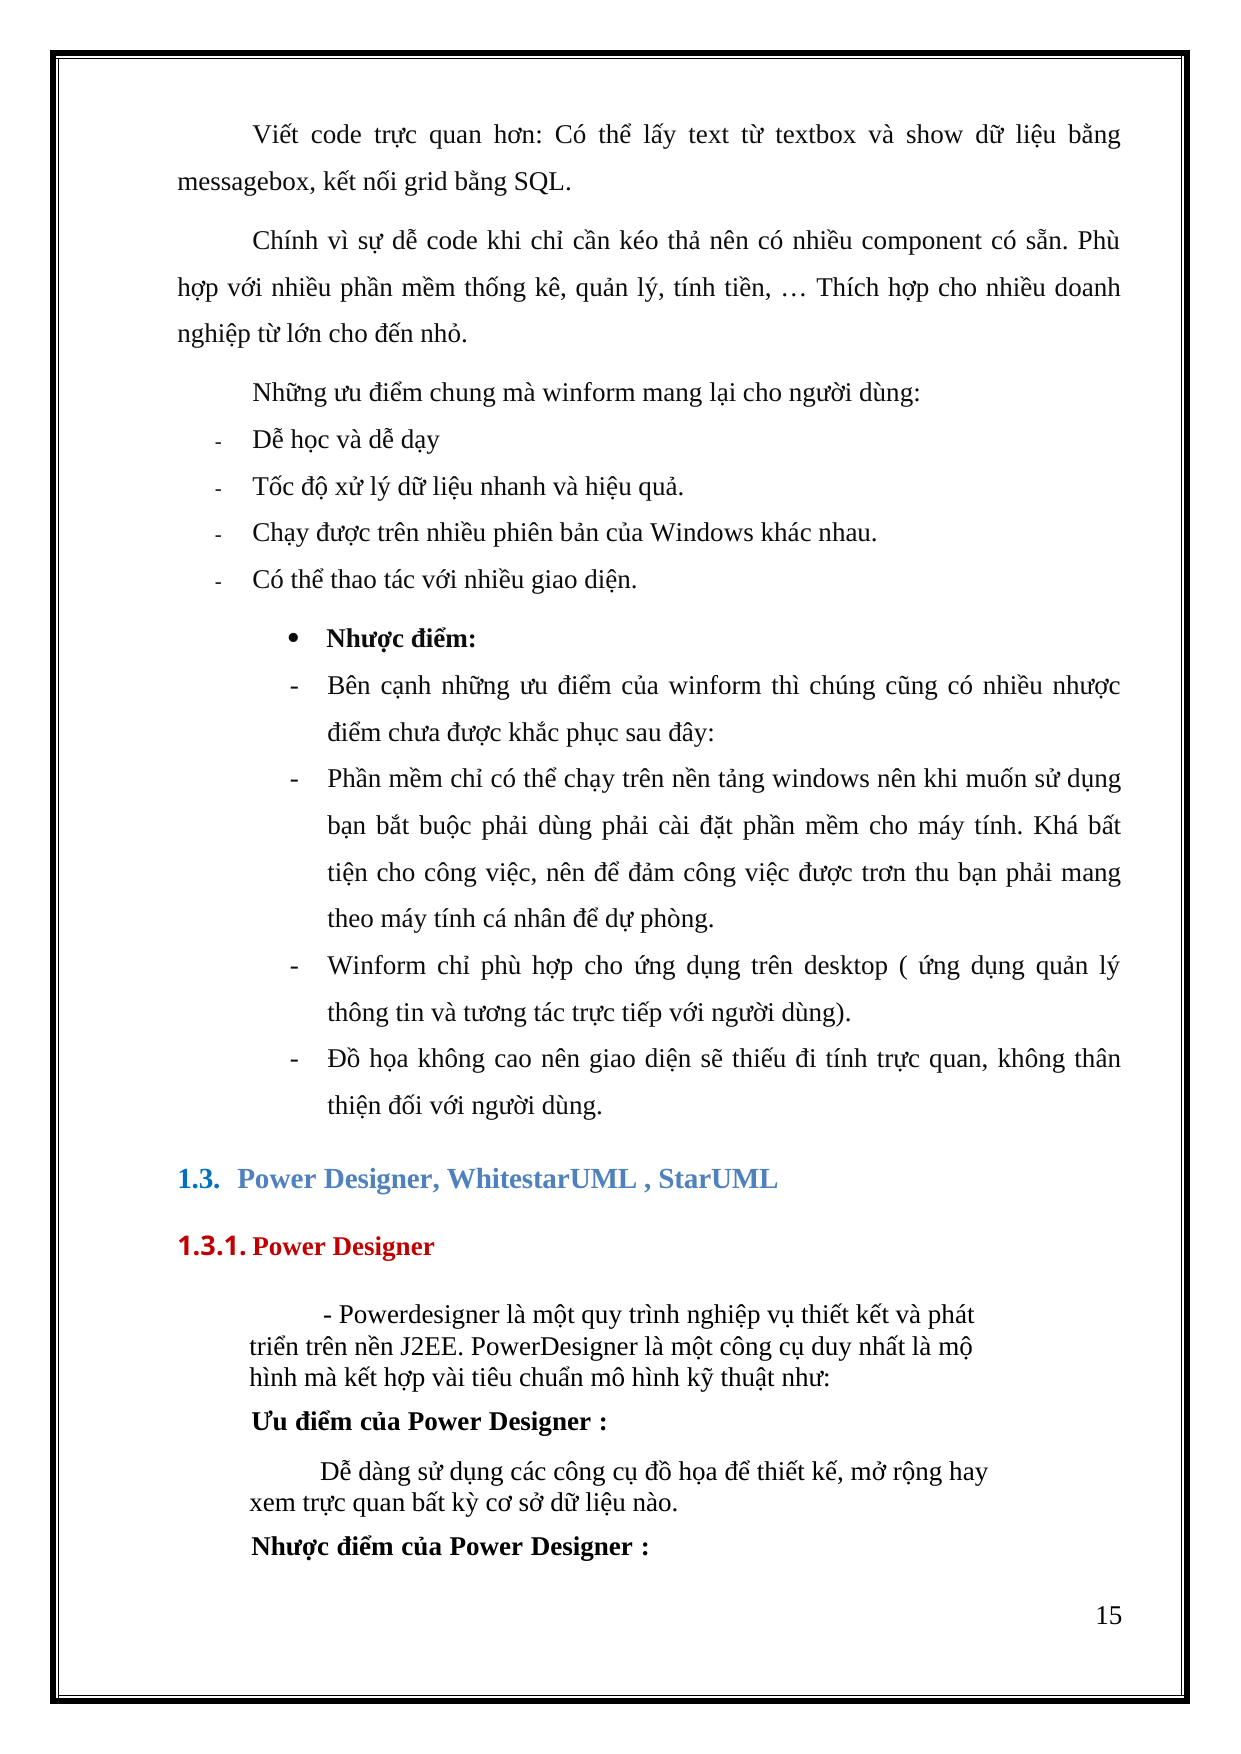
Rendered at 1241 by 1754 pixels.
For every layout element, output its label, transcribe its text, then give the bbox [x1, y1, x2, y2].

text Nhược điểm của Power Designer : [177, 1530, 1122, 1561]
text Chính vì sự dễ code khi chỉ cần kéo thả nên có nhiều component có sẵn. Phù hợp với nhiều phần mềm thống kê, quản lý, tính tiền, … Thích hợp cho nhiều doanh nghiệp từ lớn cho đến nhỏ. [177, 224, 1122, 348]
list Bên cạnh những ưu điểm của winform thì chúng cũng có nhiều nhược điểm chưa được khắc phục sau đây: [289, 669, 1122, 747]
list Dễ học và dễ dạy [214, 423, 1122, 454]
list Phần mềm chỉ có thể chạy trên nền tảng windows nên khi muốn sử dụng bạn bắt buộc phải dùng phải cài đặt phần mềm cho máy tính. Khá bất tiện cho công việc, nên để đảm công việc được trơn thu bạn phải mang theo máy tính cá nhân để dự phòng. [289, 762, 1122, 934]
list Chạy được trên nhiều phiên bản của Windows khác nhau. [214, 516, 1122, 548]
text - Powerdesigner là một quy trình nghiệp vụ thiết kết và phát triển trên nền J2EE. PowerDesigner là một công cụ duy nhất là mộ hình mà kết hợp vài tiêu chuẩn mô hình kỹ thuật như: [249, 1298, 991, 1392]
subtitle Power Designer [177, 1226, 1122, 1263]
subtitle Power Designer, WhitestarUML , StarUML [177, 1161, 1122, 1194]
text Viết code trực quan hơn: Có thể lấy text từ textbox và show dữ liệu bằng messagebox, kết nối grid bằng SQL. [177, 118, 1122, 196]
list Có thể thao tác với nhiều giao diện. [214, 563, 1122, 594]
list Đồ họa không cao nên giao diện sẽ thiếu đi tính trực quan, không thân thiện đối với người dùng. [289, 1042, 1122, 1120]
list Nhược điểm: [288, 622, 1122, 653]
text Những ưu điểm chung mà winform mang lại cho người dùng: [177, 376, 1122, 408]
list Winform chỉ phù hợp cho ứng dụng trên desktop ( ứng dụng quản lý thông tin và tương tác trực tiếp với người dùng). [289, 949, 1122, 1027]
text Dễ dàng sử dụng các công cụ đồ họa để thiết kế, mở rộng hay xem trực quan bất kỳ cơ sở dữ liệu nào. [249, 1455, 999, 1517]
list Tốc độ xử lý dữ liệu nhanh và hiệu quả. [214, 470, 1122, 501]
text Ưu điểm của Power Designer : [177, 1405, 1122, 1436]
